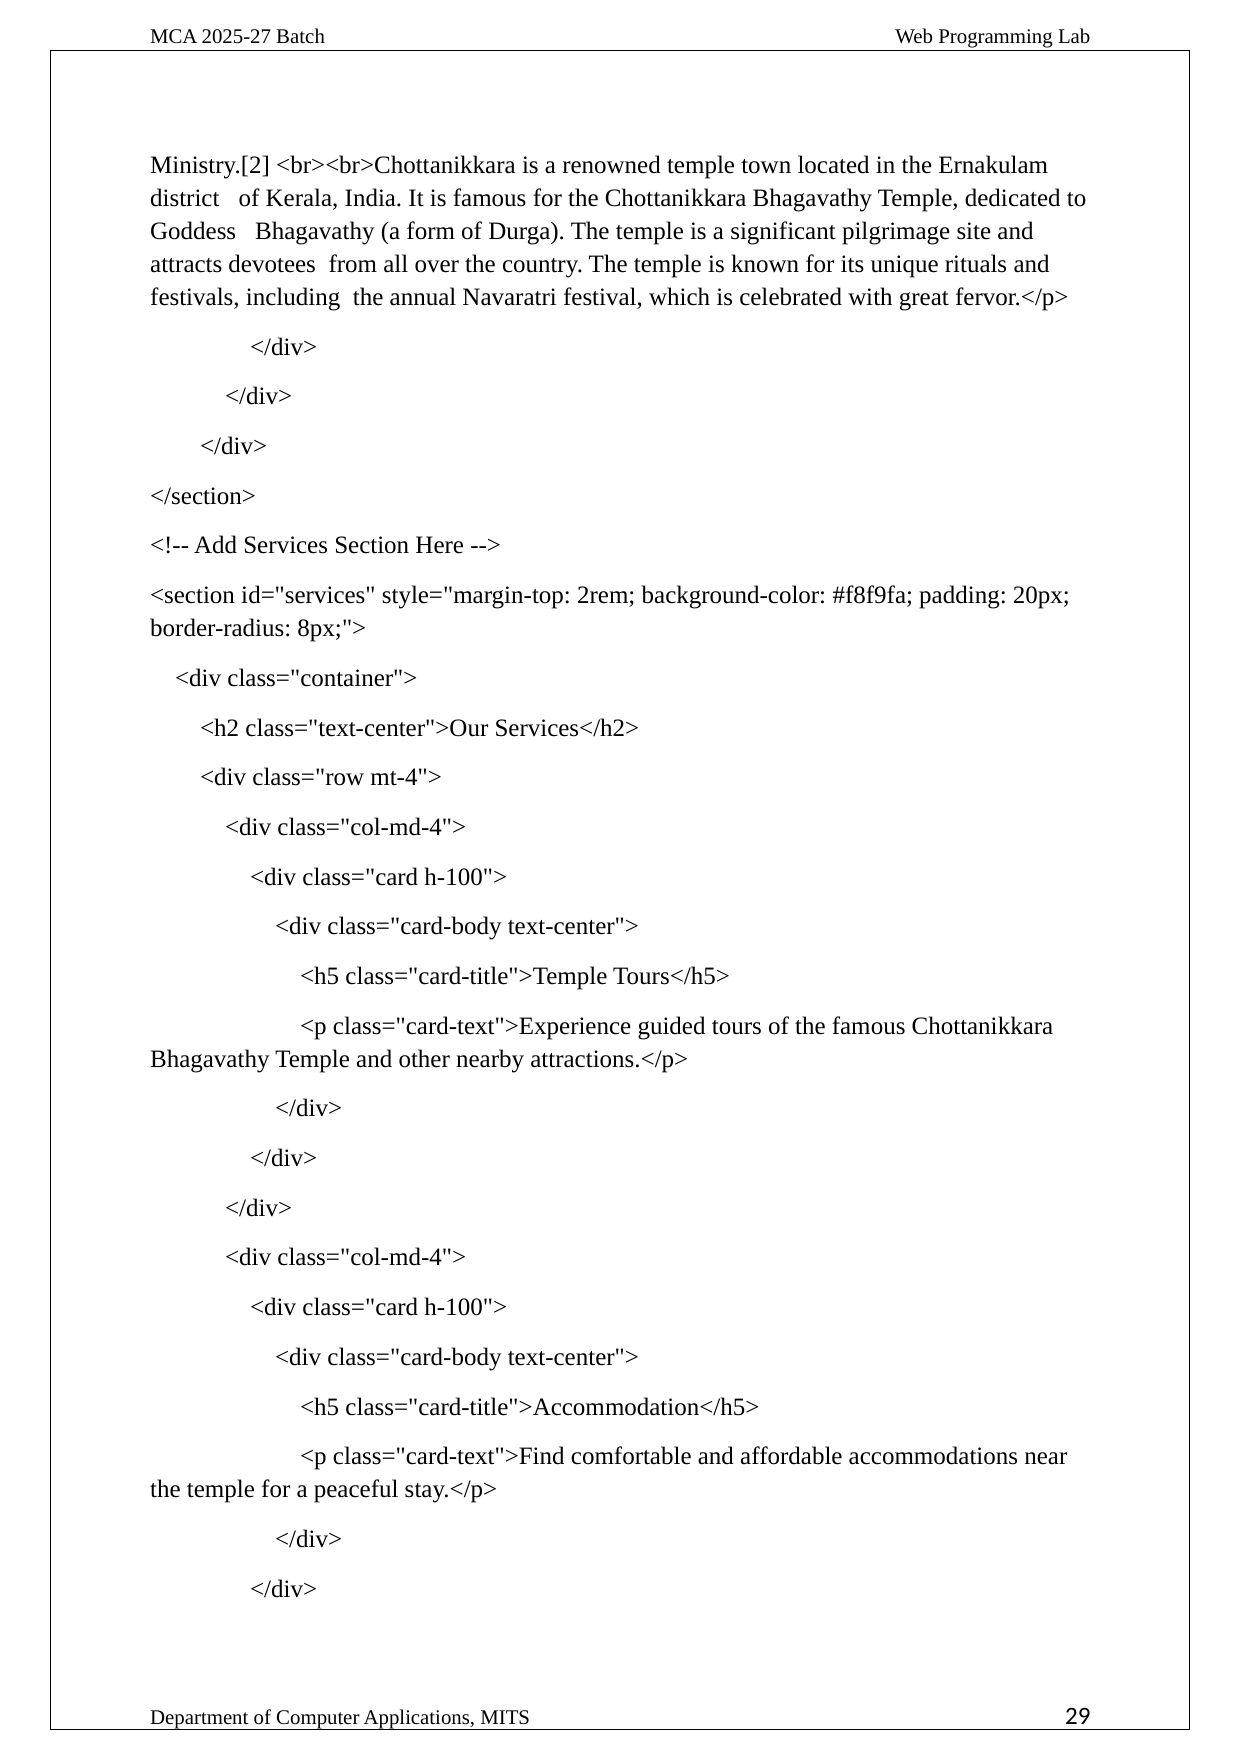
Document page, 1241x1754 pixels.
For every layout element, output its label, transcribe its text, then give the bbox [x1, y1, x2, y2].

text </div> [150, 431, 1090, 460]
text <div class="col-md-4"> [150, 812, 1090, 841]
text </div> [150, 1524, 1090, 1553]
text <h2 class="text-center">Our Services</h2> [150, 713, 1090, 741]
text <div class="col-md-4"> [150, 1242, 1090, 1271]
text <div class="card h-100"> [150, 862, 1090, 890]
text </section> [150, 481, 1090, 509]
text <p class="card-text">Find comfortable and affordable accommodations near the temple for a peaceful stay.</p> [150, 1441, 1090, 1503]
text <!-- Add Services Section Here --> [150, 531, 1090, 559]
text </div> [150, 1093, 1090, 1122]
text <div class="card-body text-center"> [150, 1342, 1090, 1371]
text <div class="card-body text-center"> [150, 911, 1090, 940]
text <div class="container"> [150, 663, 1090, 692]
text <h5 class="card-title">Accommodation</h5> [150, 1392, 1090, 1420]
text </div> [150, 1574, 1090, 1602]
text <div class="card h-100"> [150, 1292, 1090, 1321]
text </div> [150, 1193, 1090, 1222]
text <p class="card-text">Experience guided tours of the famous Chottanikkara Bhagavathy Temple and other nearby attractions.</p> [150, 1011, 1090, 1072]
text </div> [150, 1143, 1090, 1172]
text </div> [150, 332, 1090, 361]
text <section id="services" style="margin-top: 2rem; background-color: #f8f9fa; padding: 20px; border-radius: 8px;"> [150, 580, 1090, 642]
text <div class="row mt-4"> [150, 762, 1090, 791]
text Ministry.[2] <br><br>Chottanikkara is a renowned temple town located in the Ernakulam district of Kerala, India. It is famous for the Chottanikkara Bhagavathy Temple, dedicated to Goddess Bhagavathy (a form of Durga). The temple is a significant pilgrimage site and attracts devotees from all over the country. The temple is known for its unique rituals and festivals, including the annual Navaratri festival, which is celebrated with great fervor.</p> [150, 150, 1090, 311]
text </div> [150, 381, 1090, 410]
text <h5 class="card-title">Temple Tours</h5> [150, 961, 1090, 990]
